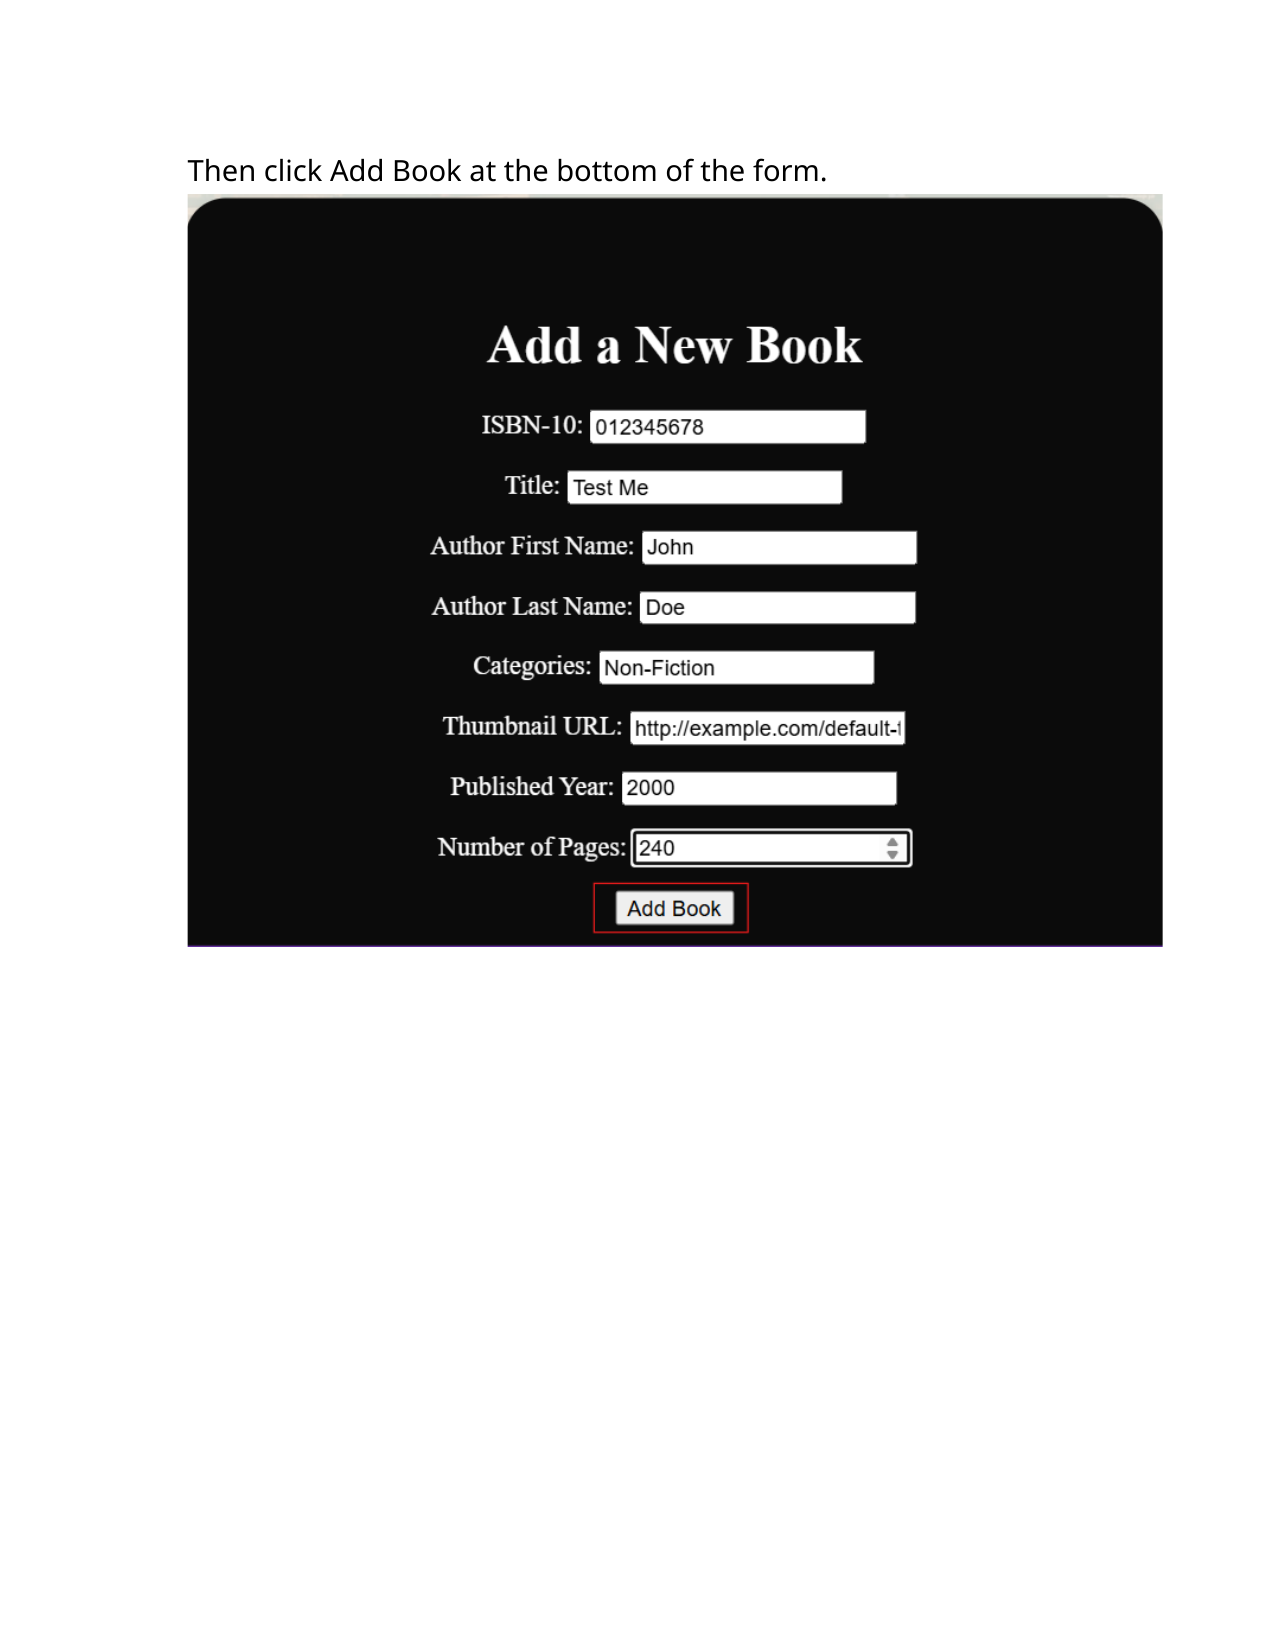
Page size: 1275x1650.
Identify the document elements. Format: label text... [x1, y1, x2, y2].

picture [187, 194, 1163, 947]
